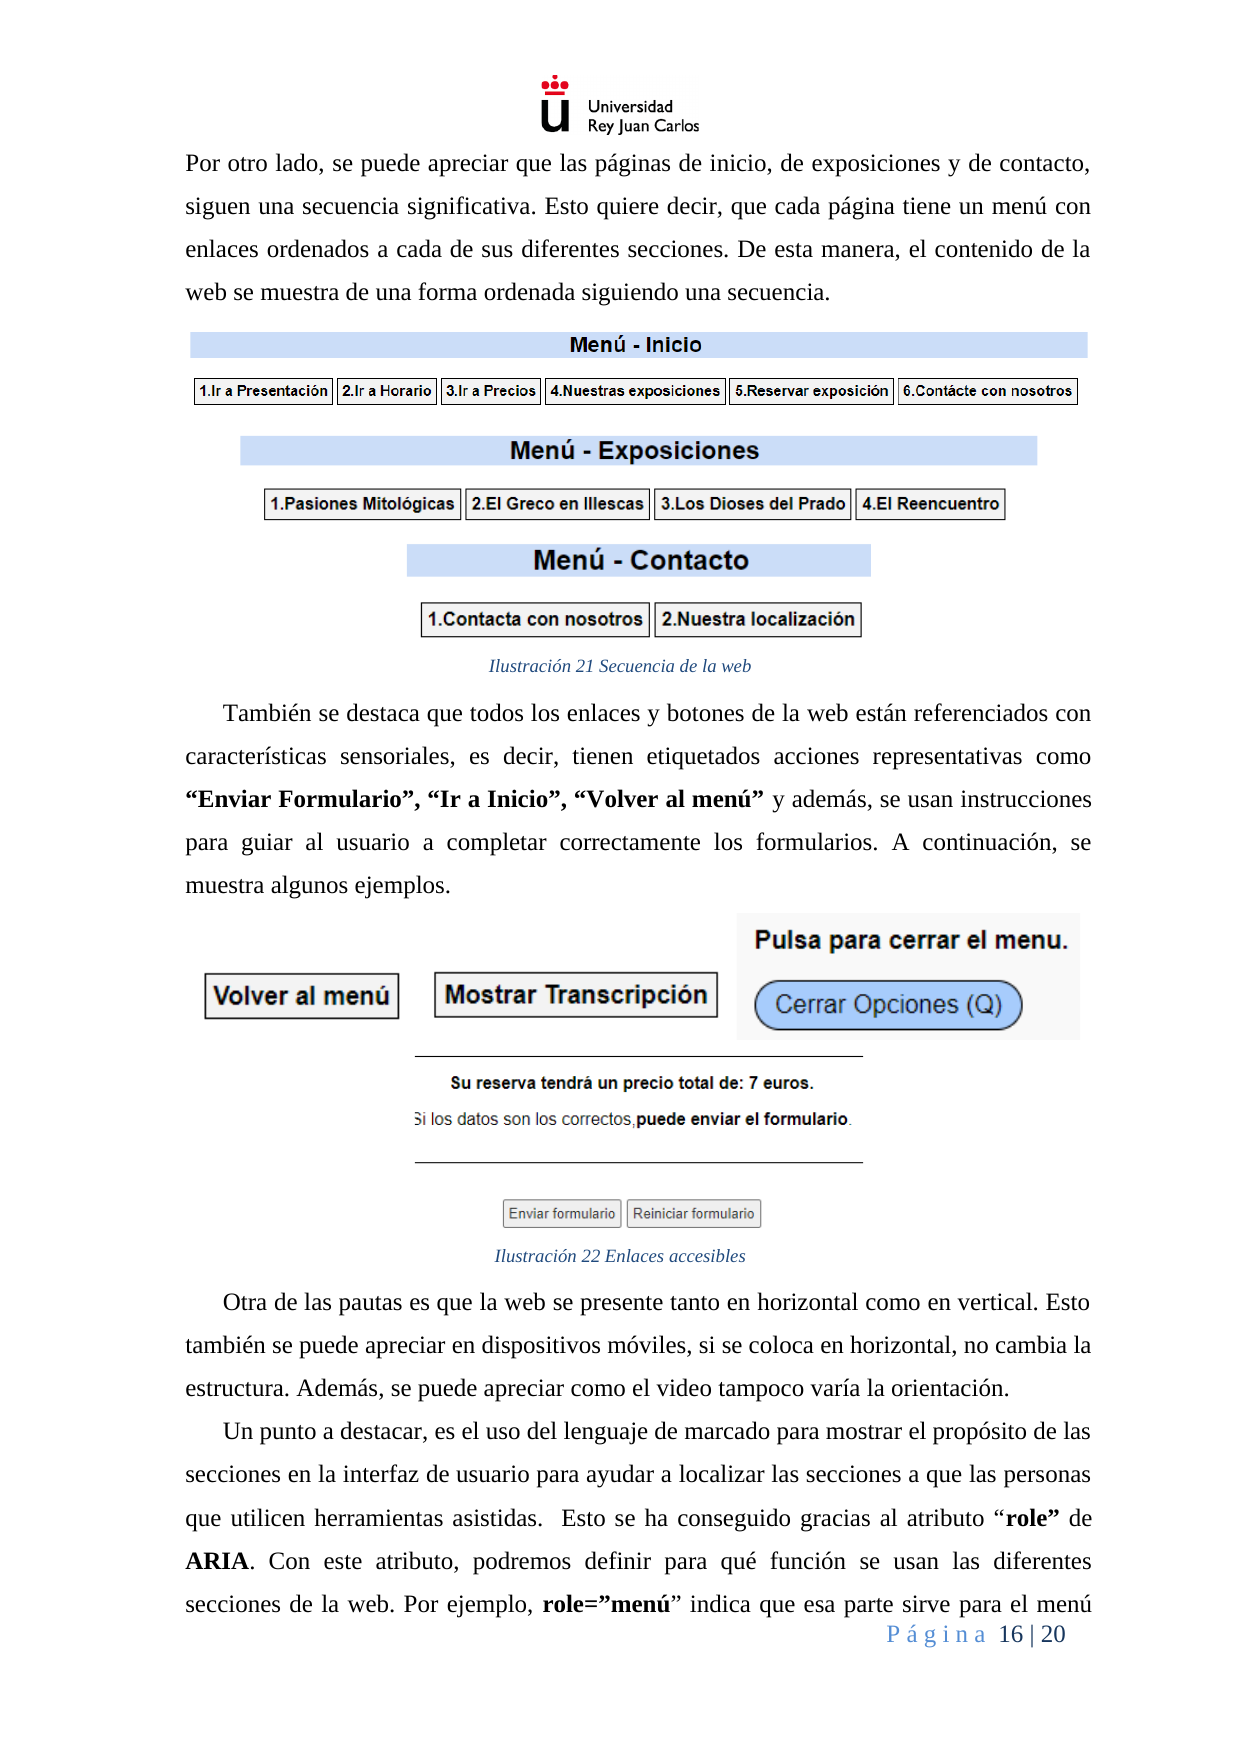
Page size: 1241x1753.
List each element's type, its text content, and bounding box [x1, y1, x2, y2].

text Por otro lado, se puede apreciar que las páginas de inicio, de exposiciones y de contacto, siguen una secuencia significativa. Esto quiere decir, que cada página tiene un menú con enlaces ordenados a cada de sus diferentes secciones. De esta manera, el contenido de la web se muestra de una forma ordenada siguiendo una secuencia. [185, 148, 1092, 306]
picture [197, 913, 1081, 1245]
text Ilustración 21 Secuencia de la web [148, 655, 1092, 677]
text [185, 1416, 1092, 1618]
picture [541, 75, 699, 135]
text También se destaca que todos los enlaces y botones de la web están referenciados con características sensoriales, es decir, tienen etiquetados acciones representativas como “Enviar Formulario”, “Ir a Inicio”, “Volver al menú” y además, se usan instrucciones para guiar al usuario a completar correctamente los formularios. A continuación, se muestra algunos ejemplos. [185, 698, 1092, 899]
text Ilustración 22 Enlaces accesibles [148, 1244, 1092, 1266]
text Otra de las pautas es que la web se presente tanto en horizontal como en vertical. Esto también se puede apreciar en dispositivos móviles, si se coloca en horizontal, no cambia la estructura. Además, se puede apreciar como el video tampoco varía la orientación. [185, 1287, 1092, 1402]
picture [190, 320, 1088, 656]
